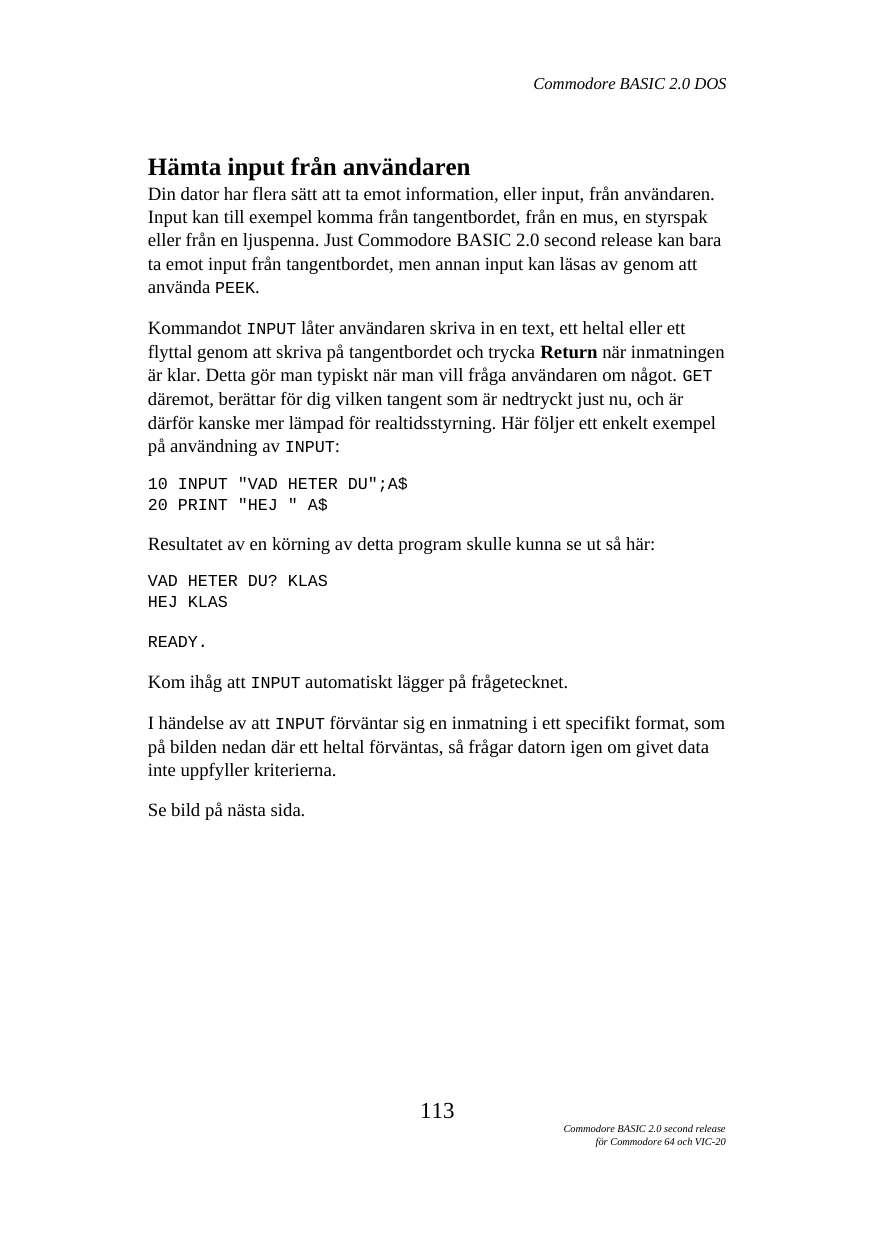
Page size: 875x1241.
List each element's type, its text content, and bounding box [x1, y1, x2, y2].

text 10 INPUT "VAD HETER DU";A$ 20 PRINT "HEJ " A$ [148, 476, 726, 515]
text Kommandot INPUT låter användaren skriva in en text, ett heltal eller ett flyttal genom att skriva på tangentbordet och trycka Return när inmatningen är klar. Detta gör man typiskt när man vill fråga användaren om något. GET däremot, berättar för dig vilken tangent som är nedtryckt just nu, och är därför kanske mer lämpad för realtidsstyrning. Här följer ett enkelt exempel på användning av INPUT: [148, 317, 726, 457]
text Din dator har flera sätt att ta emot information, eller input, från användaren. Input kan till exempel komma från tangentbordet, från en mus, en styrspak eller från en ljuspenna. Just Commodore BASIC 2.0 second release kan bara ta emot input från tangentbordet, men annan input kan läsas av genom att använda PEEK. [148, 183, 726, 298]
subtitle Hämta input från användaren [148, 152, 726, 181]
text Kom ihåg att INPUT automatiskt lägger på frågetecknet. [148, 671, 726, 693]
text VAD HETER DU? KLAS HEJ KLAS READY. [148, 573, 726, 653]
text Resultatet av en körning av detta program skulle kunna se ut så här: [148, 533, 726, 554]
text I händelse av att INPUT förväntar sig en inmatning i ett specifikt format, som på bilden nedan där ett heltal förväntas, så frågar datorn igen om givet data inte uppfyller kriterierna. [148, 712, 726, 781]
text Se bild på nästa sida. [148, 799, 726, 821]
